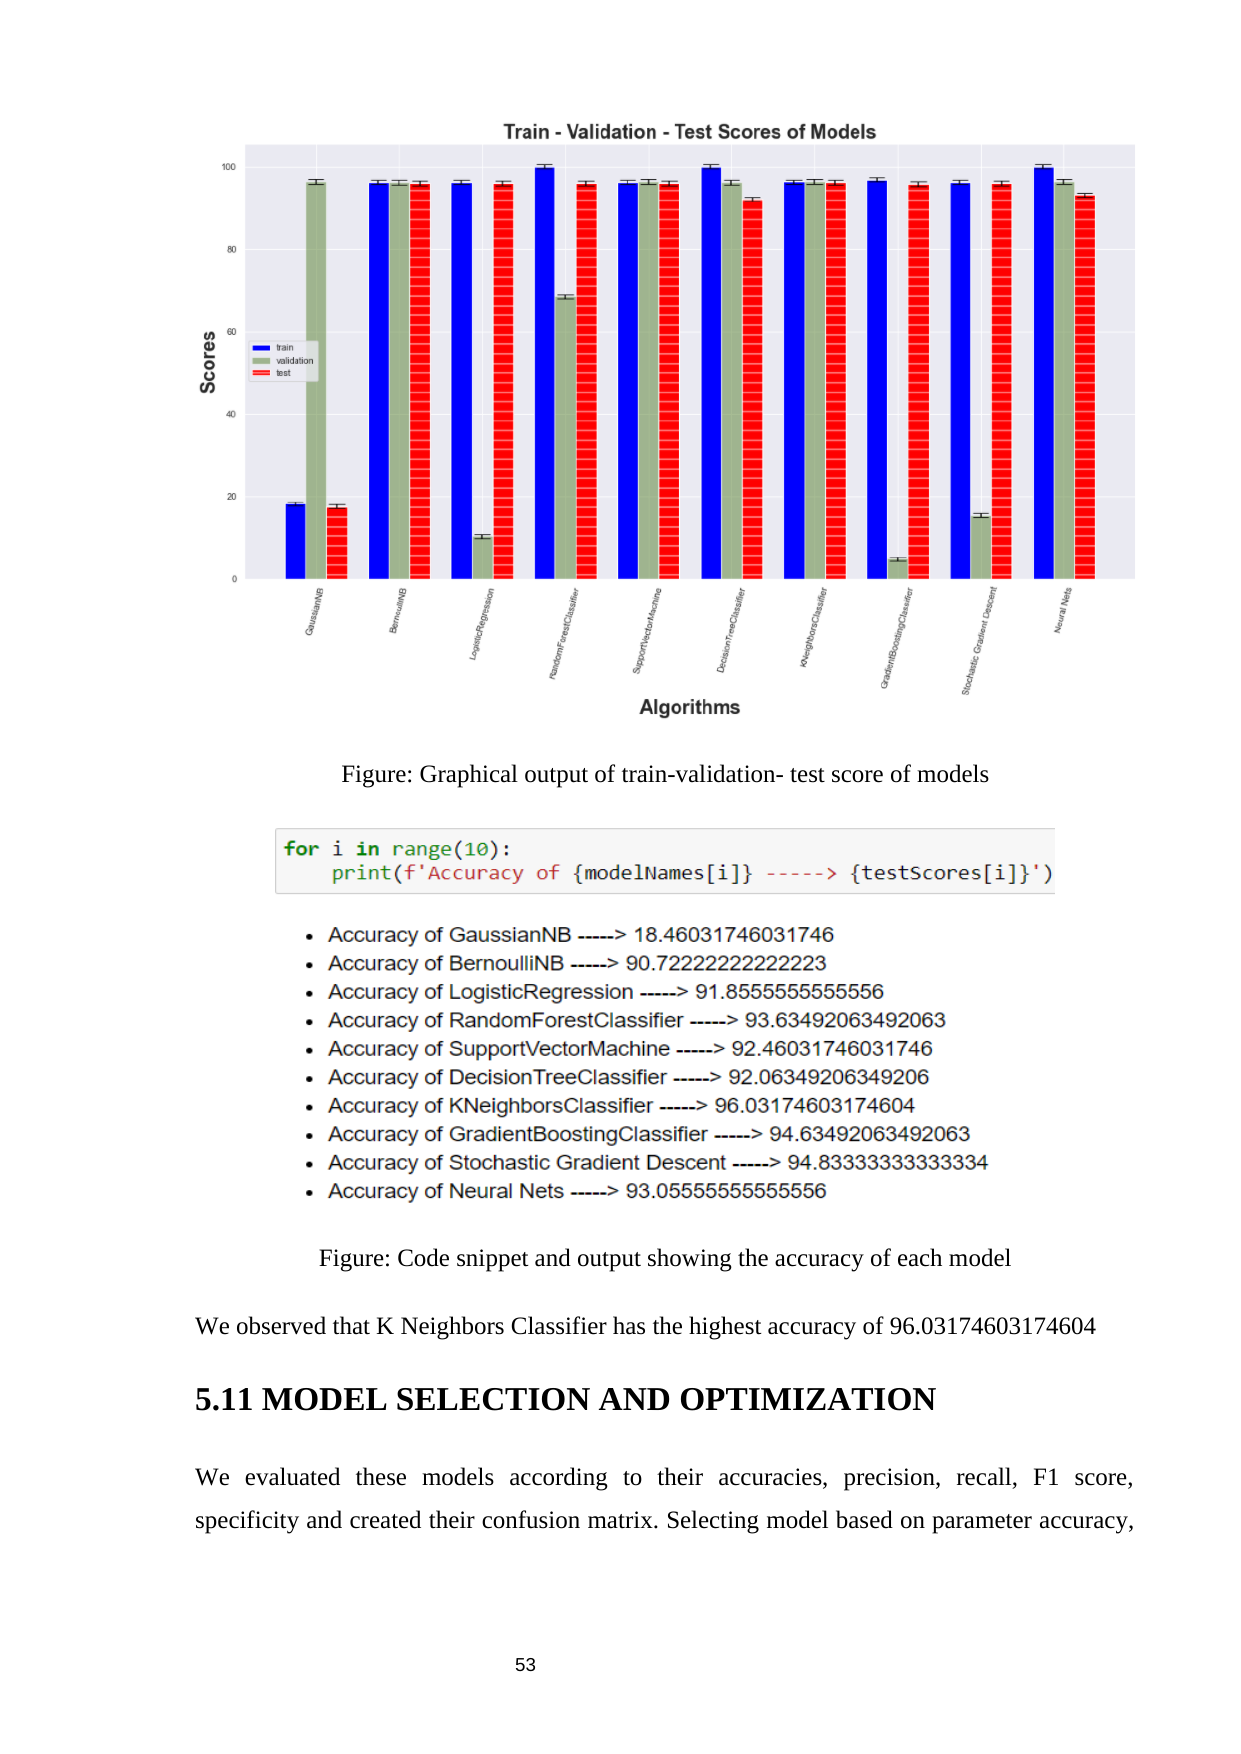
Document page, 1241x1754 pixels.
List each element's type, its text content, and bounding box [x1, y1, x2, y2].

picture [275, 827, 1055, 1205]
picture [195, 120, 1136, 722]
text 5.11 MODEL SELECTION AND OPTIMIZATION [195, 1379, 1135, 1418]
text Figure: Code snippet and output showing the accuracy of each model [195, 1243, 1135, 1272]
text Figure: Graphical output of train-validation- test score of models [195, 759, 1135, 788]
text We observed that K Neighbors Classifier has the highest accuracy of 96.03174603174604 [195, 1311, 1135, 1340]
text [195, 1462, 1135, 1534]
